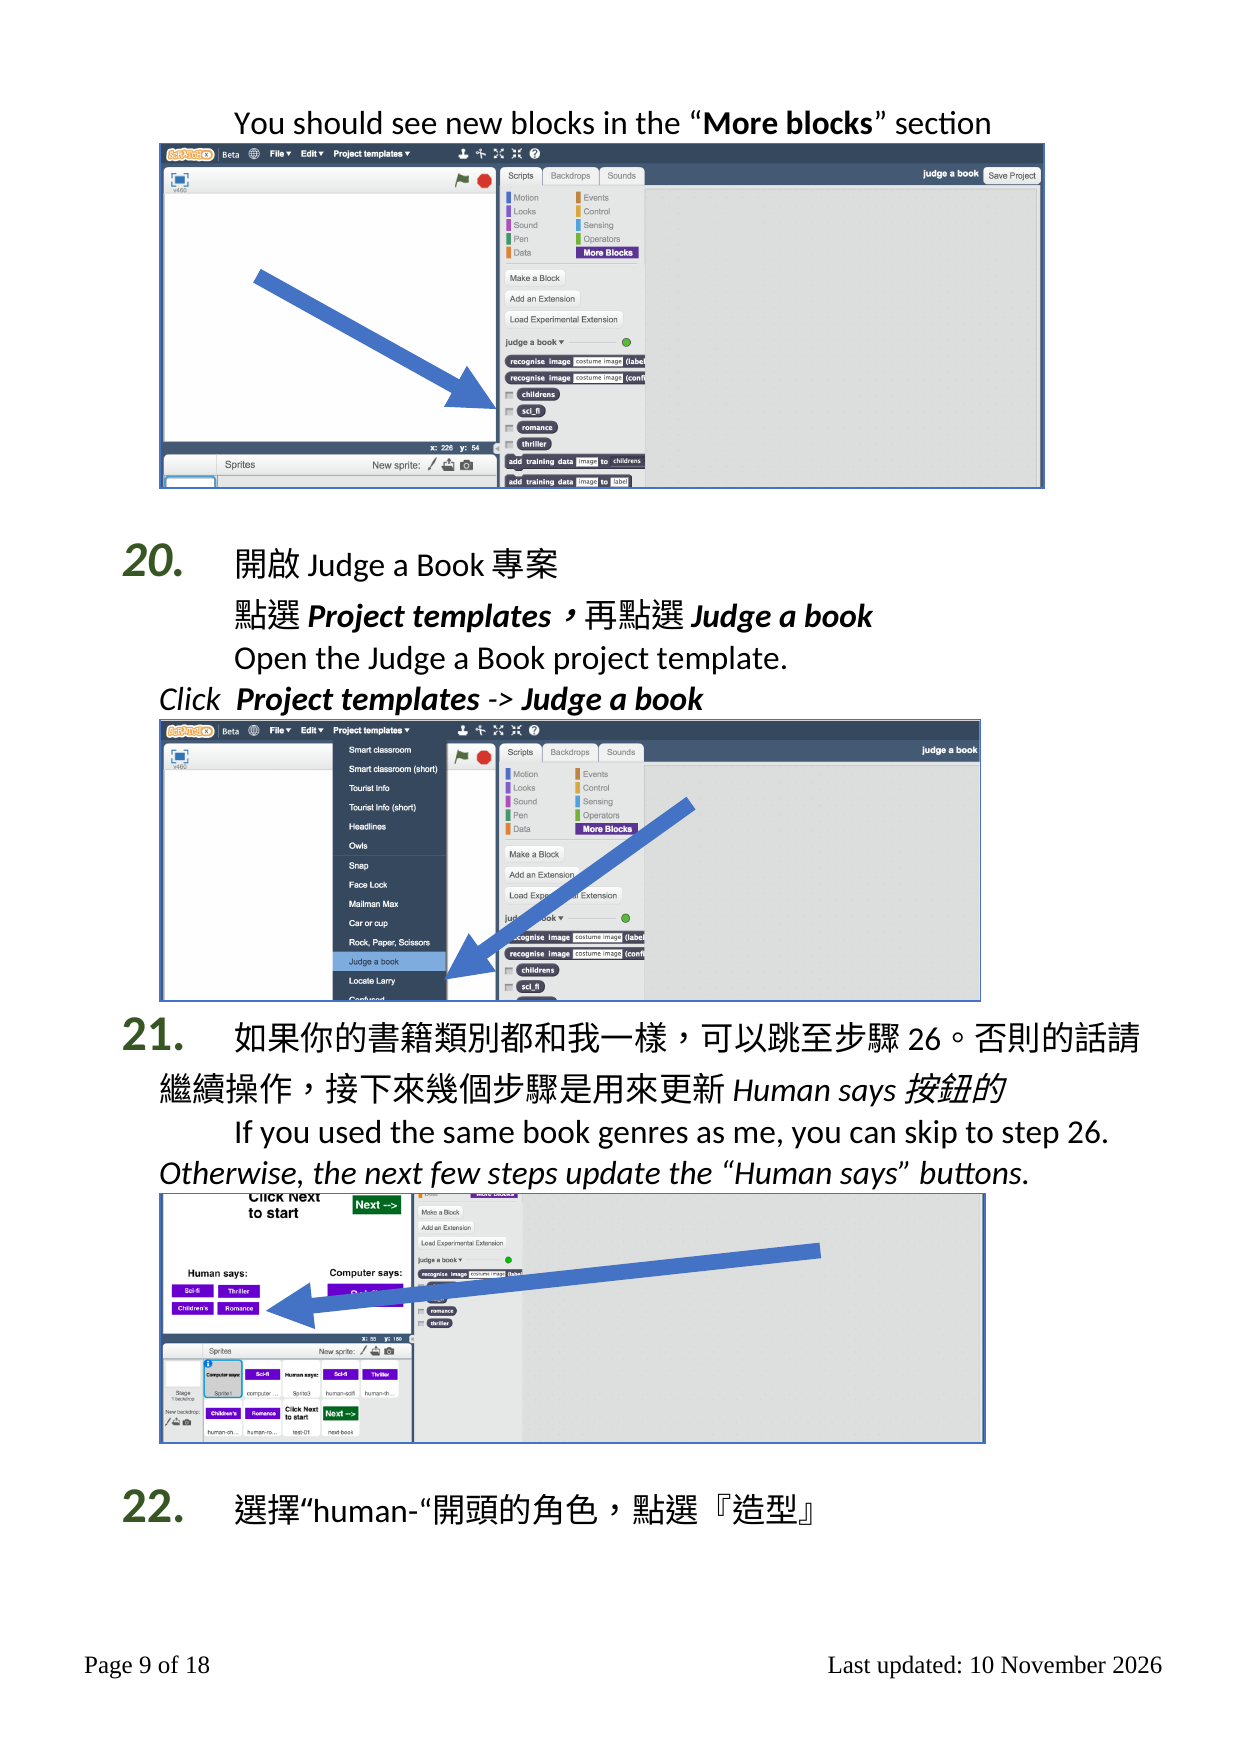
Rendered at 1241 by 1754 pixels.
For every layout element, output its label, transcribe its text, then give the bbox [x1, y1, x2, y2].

list 如果你的書籍類別都和我一樣，可以跳至步驟26。否則的話請繼續操作，接下來幾個步驟是用來更新Human says按鈕的 [121, 1002, 1164, 1111]
picture [161, 720, 980, 1000]
list 開啟Judge a Book專案 [121, 528, 1164, 589]
picture [161, 144, 1043, 487]
picture [161, 1194, 984, 1442]
list 點選Project templates，再點選Judge a book [234, 589, 1164, 637]
list 選擇“human-“開頭的角色，點選『造型』 [121, 1474, 1164, 1535]
